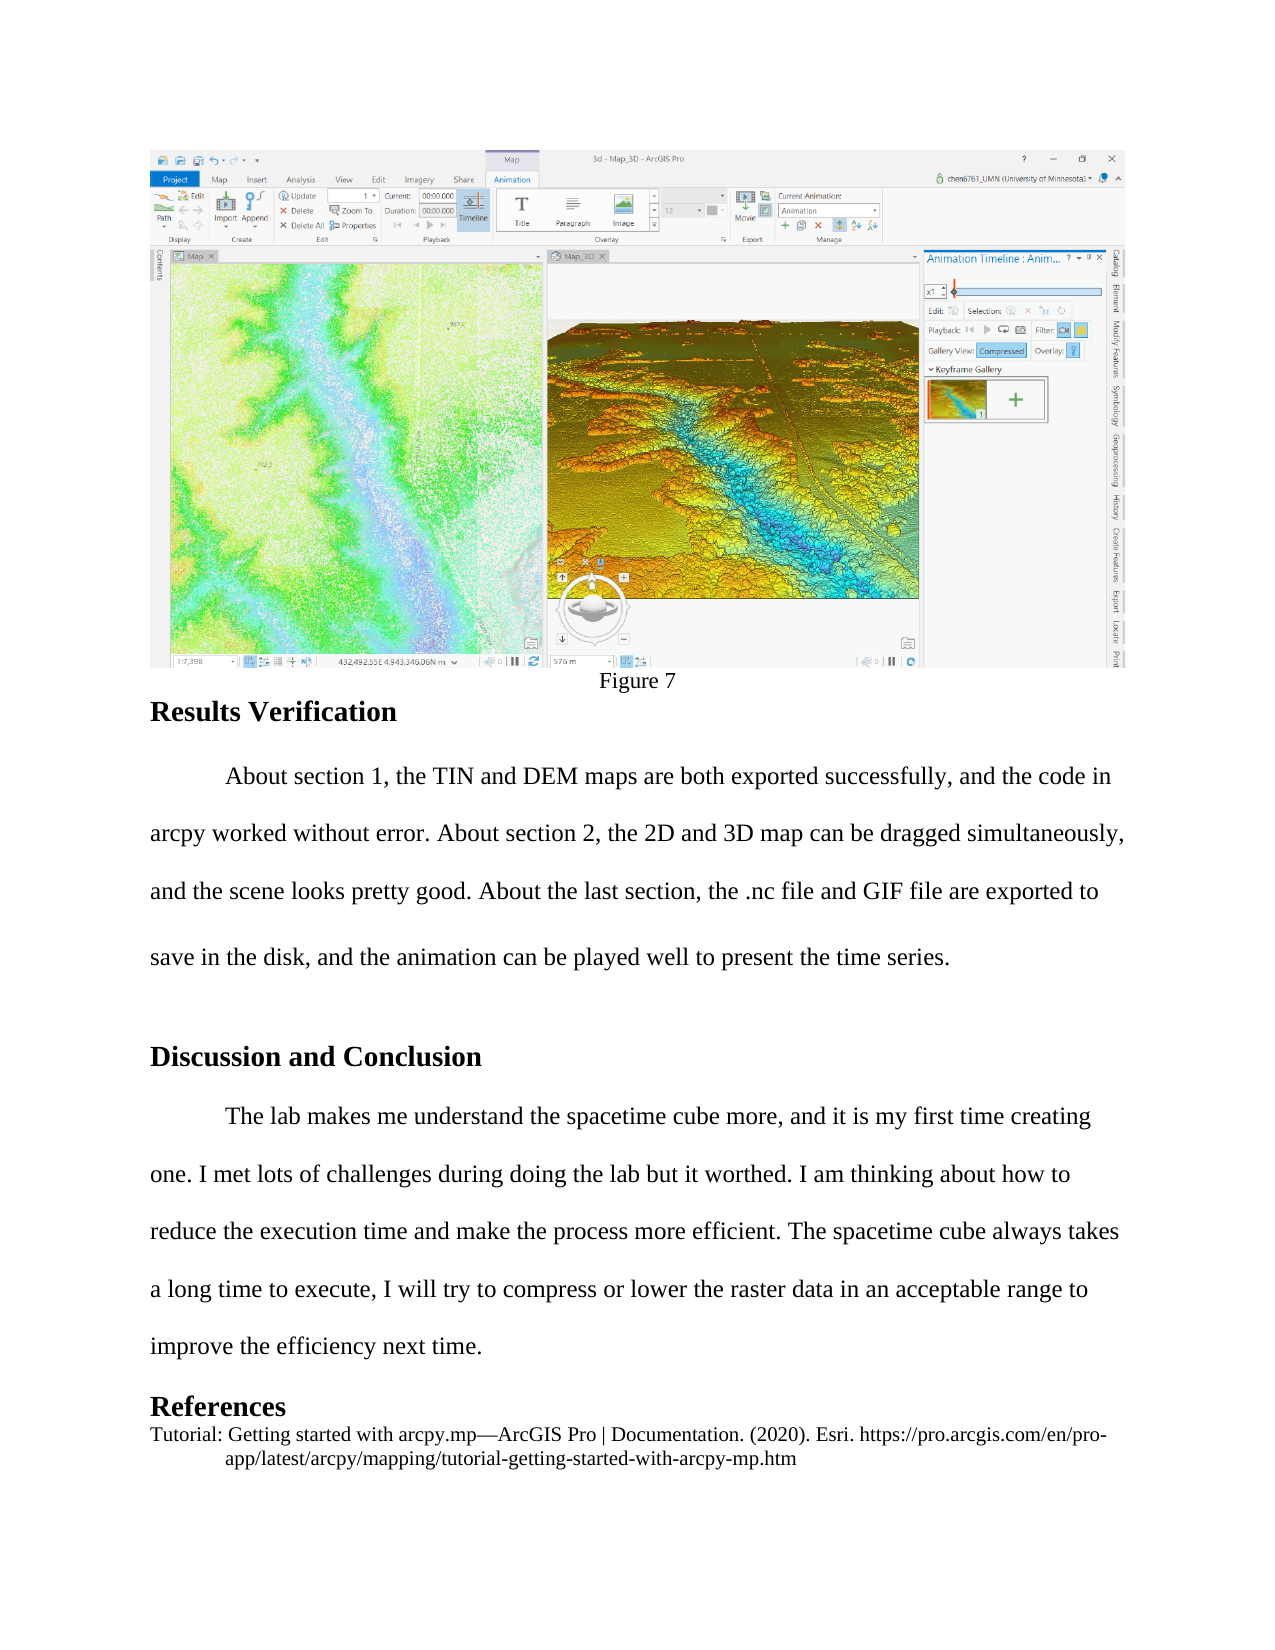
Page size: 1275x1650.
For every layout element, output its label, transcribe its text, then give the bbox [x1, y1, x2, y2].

text The lab makes me understand the spacetime cube more, and it is my first time creating one. I met lots of challenges during doing the lab but it worthed. I am thinking about how to reduce the execution time and make the process more efficient. The spacetime cube always takes a long time to execute, I will try to compress or lower the raster data in an acceptable range to improve the efficiency next time. [150, 1101, 1125, 1360]
text Results Verification [150, 694, 1125, 727]
text Figure 7 [150, 668, 1125, 694]
text References [150, 1389, 1125, 1422]
text About section 1, the TIN and DEM maps are both exported successfully, and the code in arcpy worked without error. About section 2, the 2D and 3D map can be dragged simultaneously, and the scene looks pretty good. About the last section, the .nc file and GIF file are exported to save in the disk, and the animation can be played well to present the time series. [150, 761, 1125, 972]
text Discussion and Conclusion [150, 1039, 1125, 1072]
picture [150, 150, 1125, 668]
text Tutorial: Getting started with arcpy.mp—ArcGIS Pro | Documentation. (2020). Esri. https://pro.arcgis.com/en/pro-app/latest/arcpy/mapping/tutorial-getting-started-with-arcpy-mp.htm [150, 1422, 1125, 1470]
